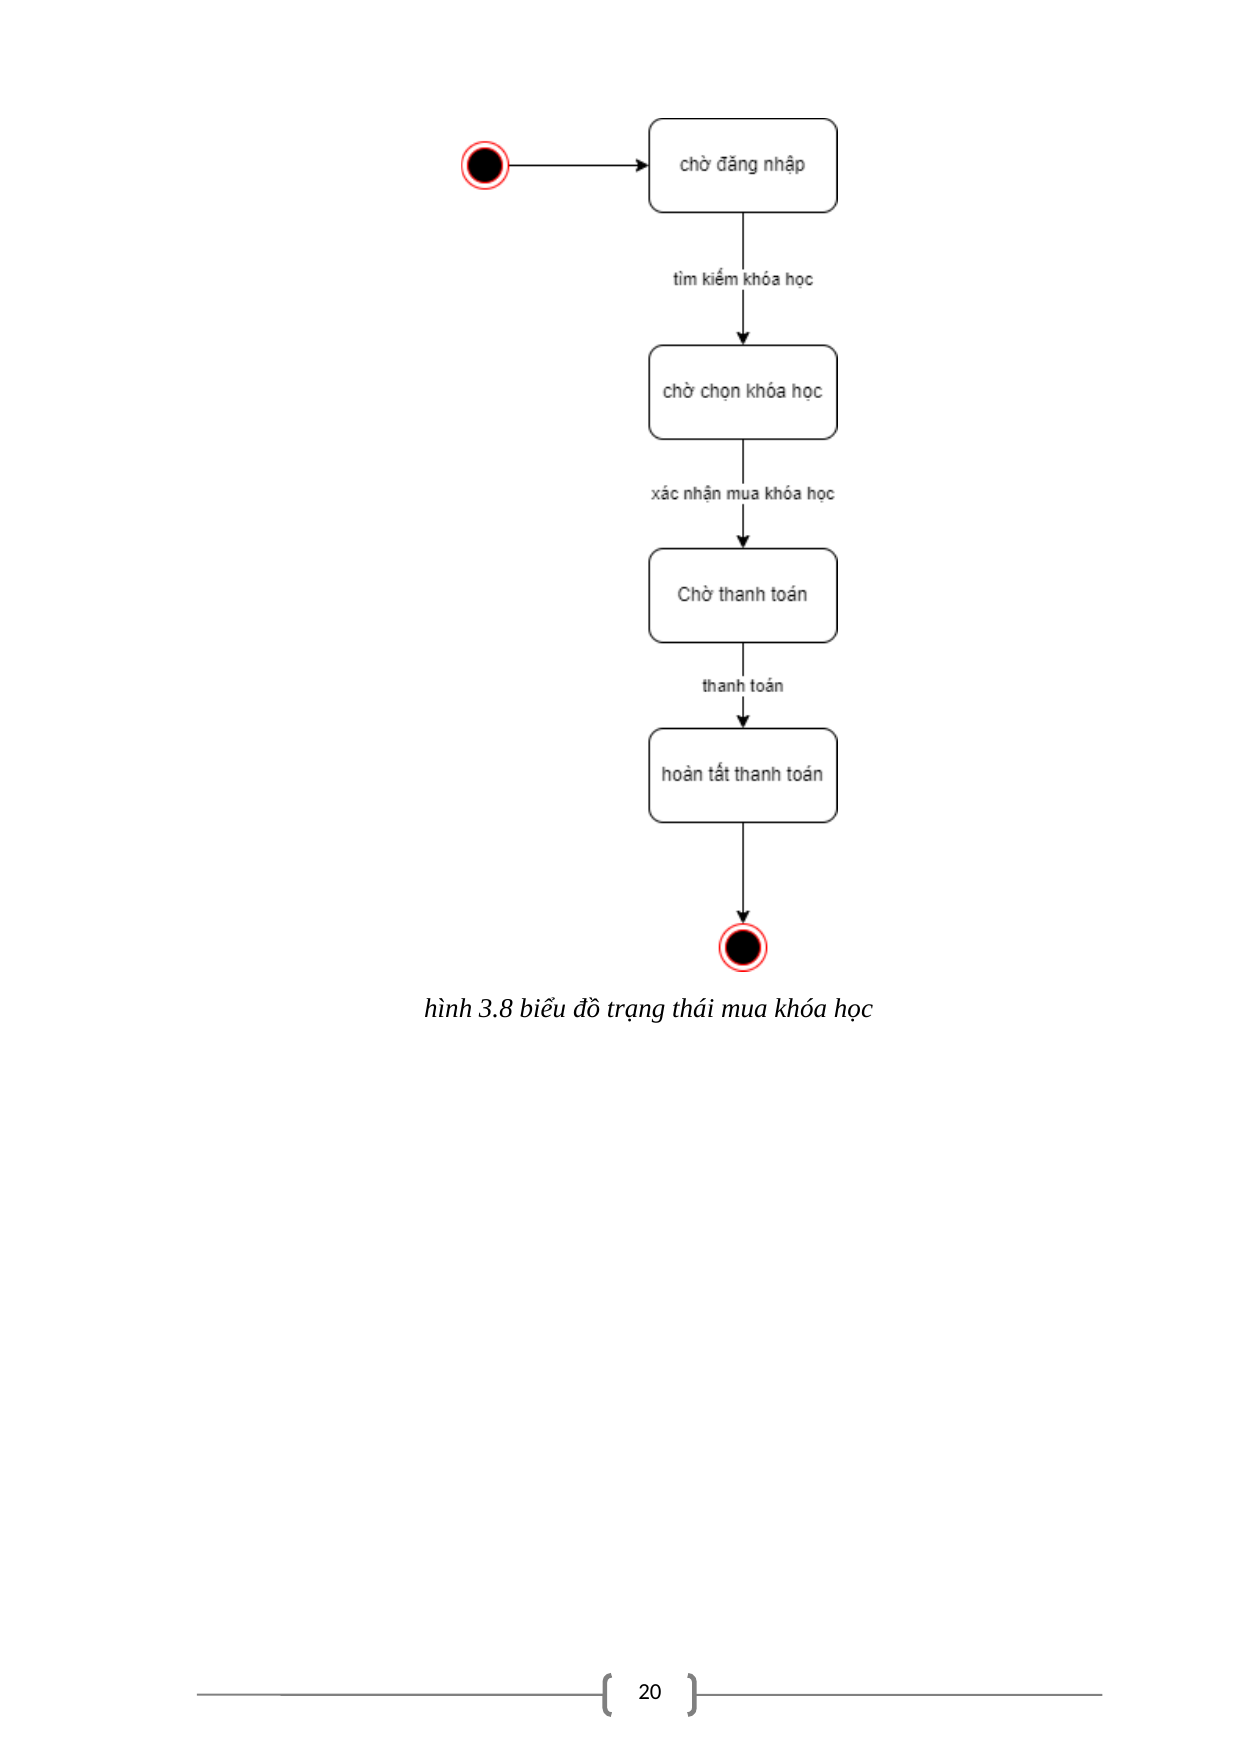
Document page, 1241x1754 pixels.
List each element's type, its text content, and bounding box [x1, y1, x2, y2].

picture [461, 118, 838, 972]
text hình 3.8 biểu đồ trạng thái mua khóa học [177, 992, 1122, 1023]
